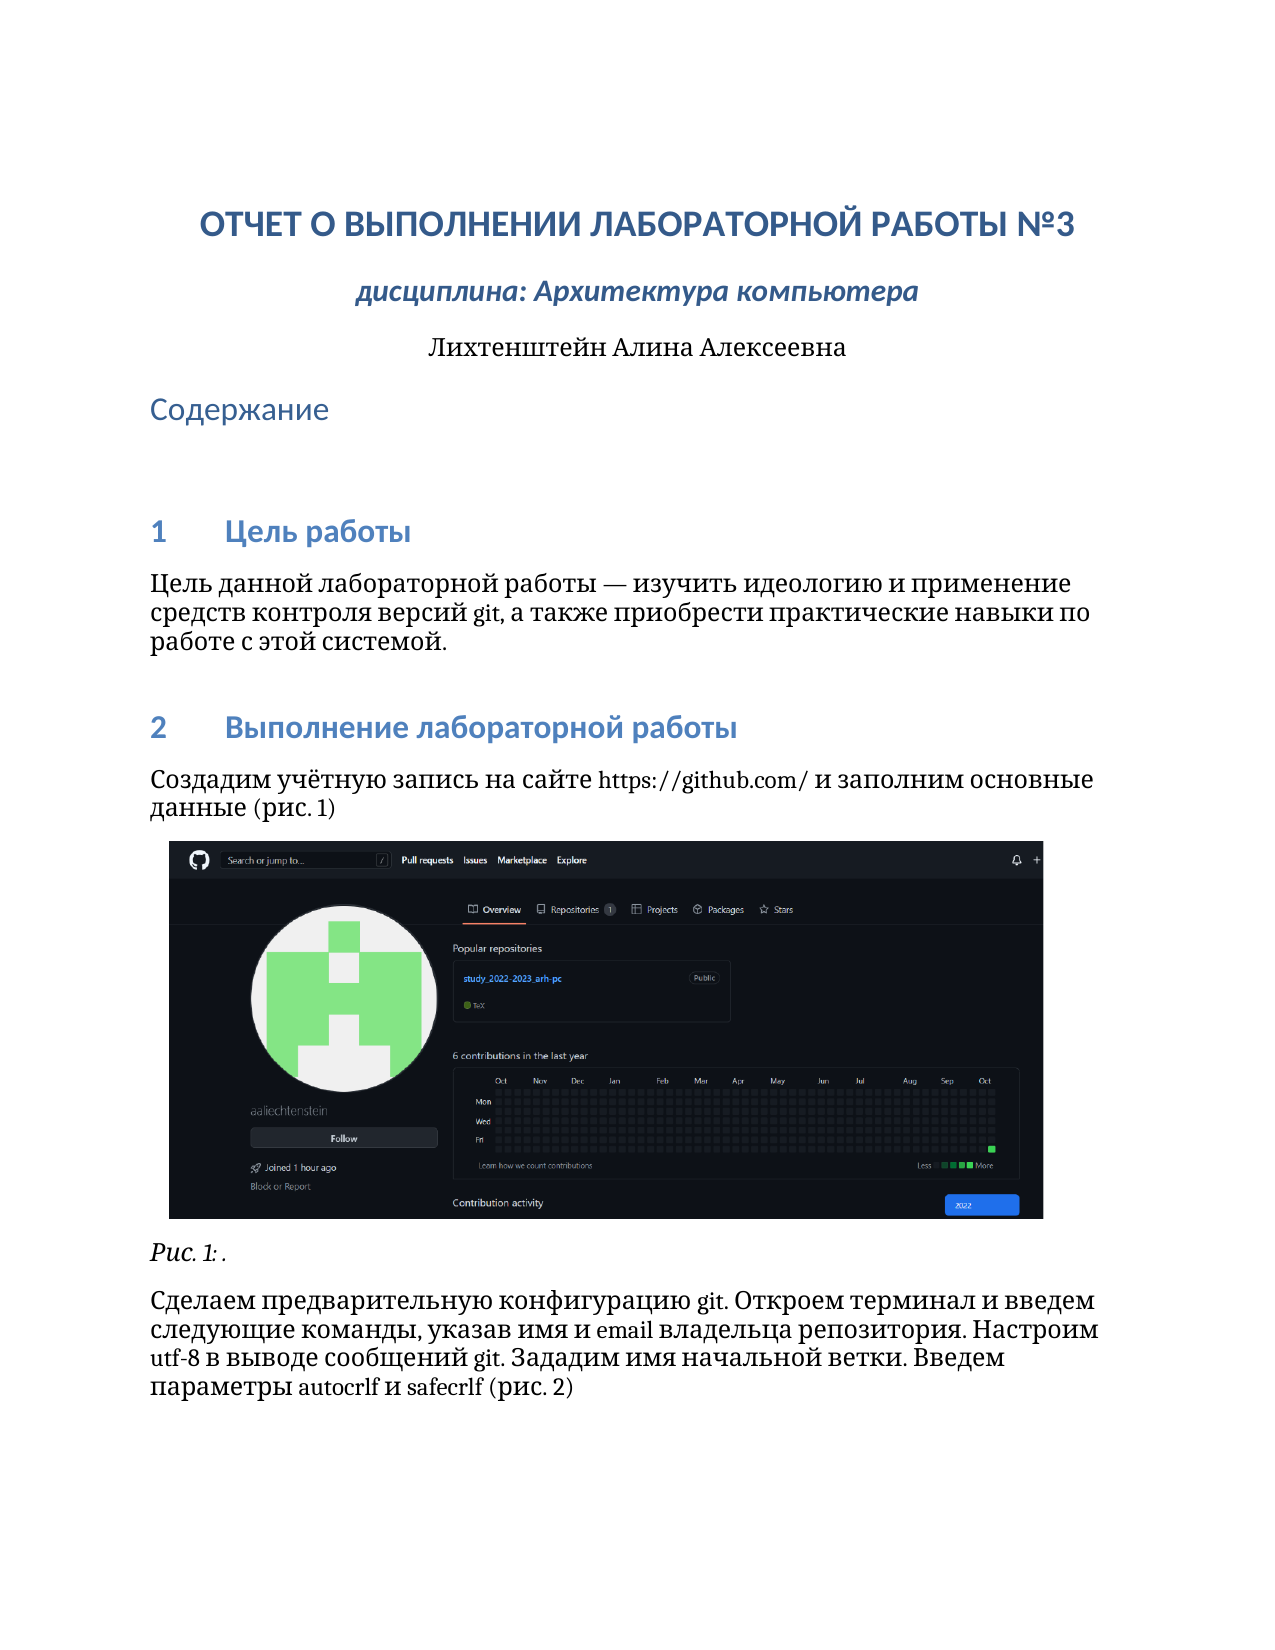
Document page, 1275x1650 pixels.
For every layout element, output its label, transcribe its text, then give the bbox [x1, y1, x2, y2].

subtitle 2 Выполнение лабораторной работы [150, 706, 1125, 747]
picture [168, 841, 1044, 1219]
title ОТЧЕТ О ВЫПОЛНЕНИИ ЛАБОРАТОРНОЙ РАБОТЫ №3 [150, 200, 1125, 246]
text Лихтенштейн Алина Алексеевна [150, 334, 1125, 363]
subtitle дисциплина: Архитектура компьютера [150, 271, 1125, 309]
text Сделаем предварительную конфигурацию git. Откроем терминал и введем следующие команды, указав имя и email владельца репозитория. Настроим utf-8 в выводе сообщений git. Зададим имя начальной ветки. Введем параметры autocrlf и safecrlf (рис. 2) [150, 1287, 1125, 1402]
text Цель данной лабораторной работы — изучить идеологию и применение средств контроля версий git, а также приобрести практические навыки по работе с этой системой. [150, 570, 1125, 656]
subtitle 1 Цель работы [150, 510, 1125, 551]
text Создадим учётную запись на сайте https://github.com/ и заполним основные данные (рис. 1) [150, 766, 1125, 823]
text Рис. 1: . [150, 1239, 1125, 1268]
